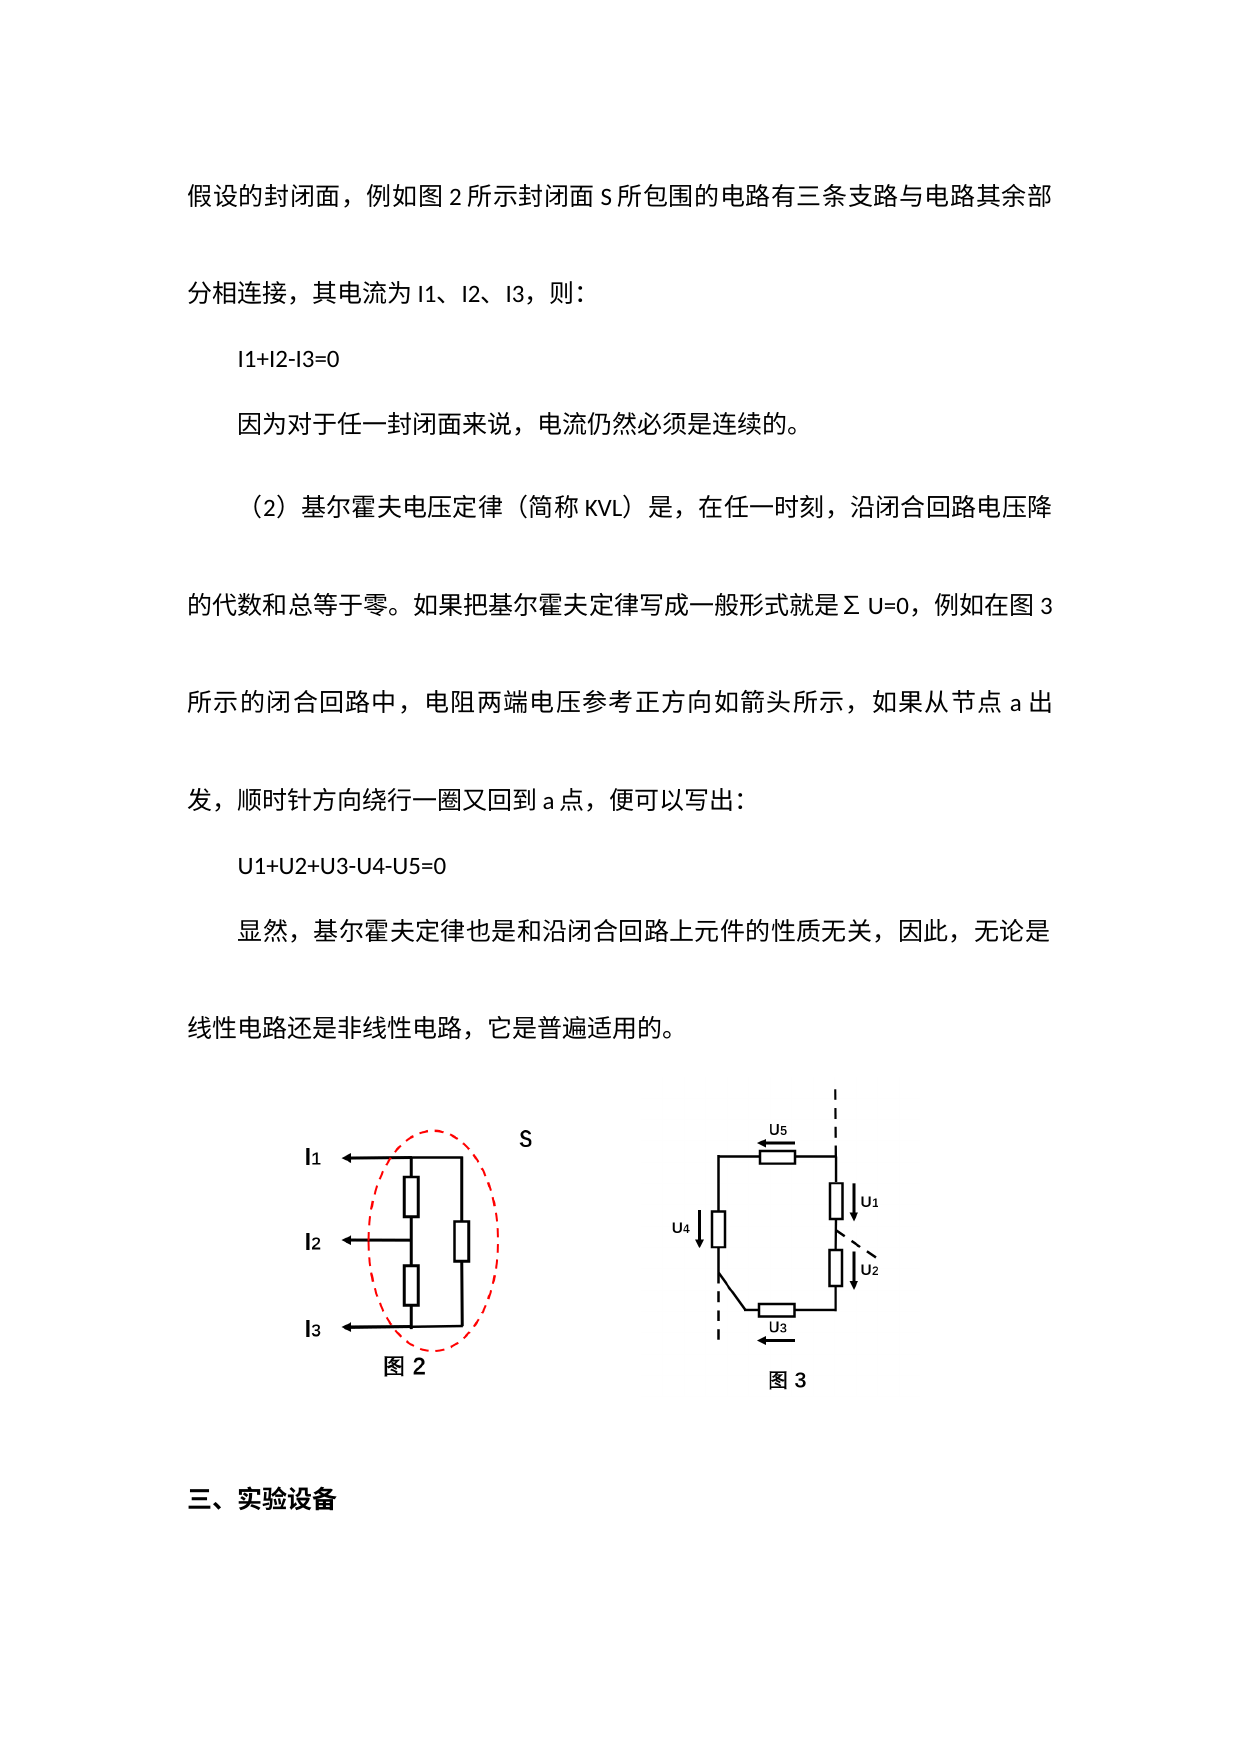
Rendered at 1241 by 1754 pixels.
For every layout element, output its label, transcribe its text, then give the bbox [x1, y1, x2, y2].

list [187, 162, 1053, 324]
list 显然，基尔霍夫定律也是和沿闭合回路上元件的性质无关，因此，无论是线性电路还是非线性电路，它是普遍适用的。 [187, 897, 1053, 1059]
list I1+I2-I3=0 [187, 343, 1053, 375]
picture [237, 1112, 585, 1397]
list （2）基尔霍夫电压定律（简称KVL）是，在任一时刻，沿闭合回路电压降的代数和总等于零。如果把基尔霍夫定律写成一般形式就是∑U=0，例如在图3所示的闭合回路中，电阻两端电压参考正方向如箭头所示，如果从节点a出发，顺时针方向绕行一圈又回到a点，便可以写出： [187, 473, 1053, 831]
list 实验设备 [187, 1465, 1053, 1530]
picture [641, 1077, 921, 1397]
list U1+U2+U3-U4-U5=0 [187, 849, 1053, 882]
list 因为对于任一封闭面来说，电流仍然必须是连续的。 [187, 390, 1053, 455]
